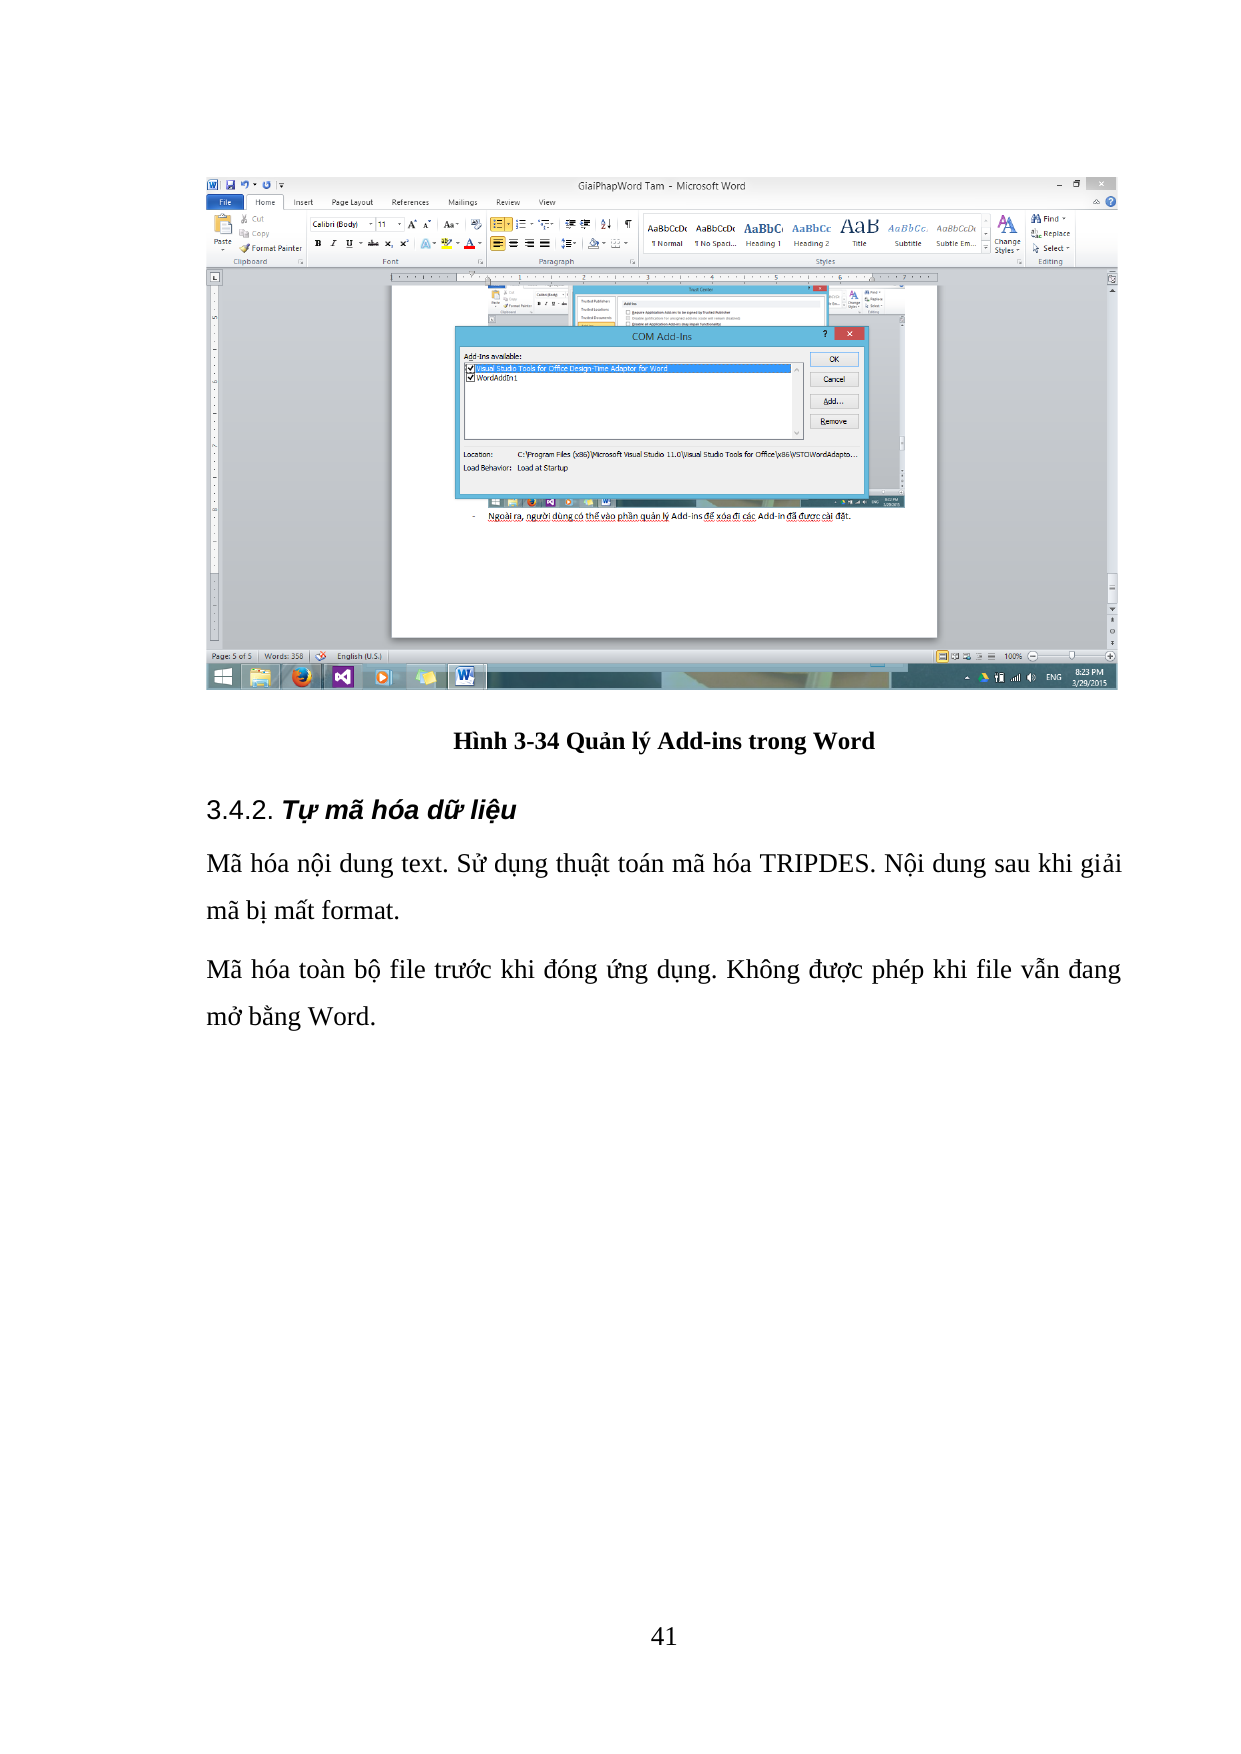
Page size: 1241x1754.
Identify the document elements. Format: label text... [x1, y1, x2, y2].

text Mã hóa toàn bộ file trước khi đóng ứng dụng. Không được phép khi file vẫn đang mở bằng Word. [206, 953, 1122, 1031]
picture [206, 177, 1118, 690]
text Mã hóa nội dung text. Sử dụng thuật toán mã hóa TRIPDES. Nội dung sau khi giải mã bị mất format. [206, 847, 1122, 925]
subtitle Tự mã hóa dữ liệu [206, 794, 1122, 825]
